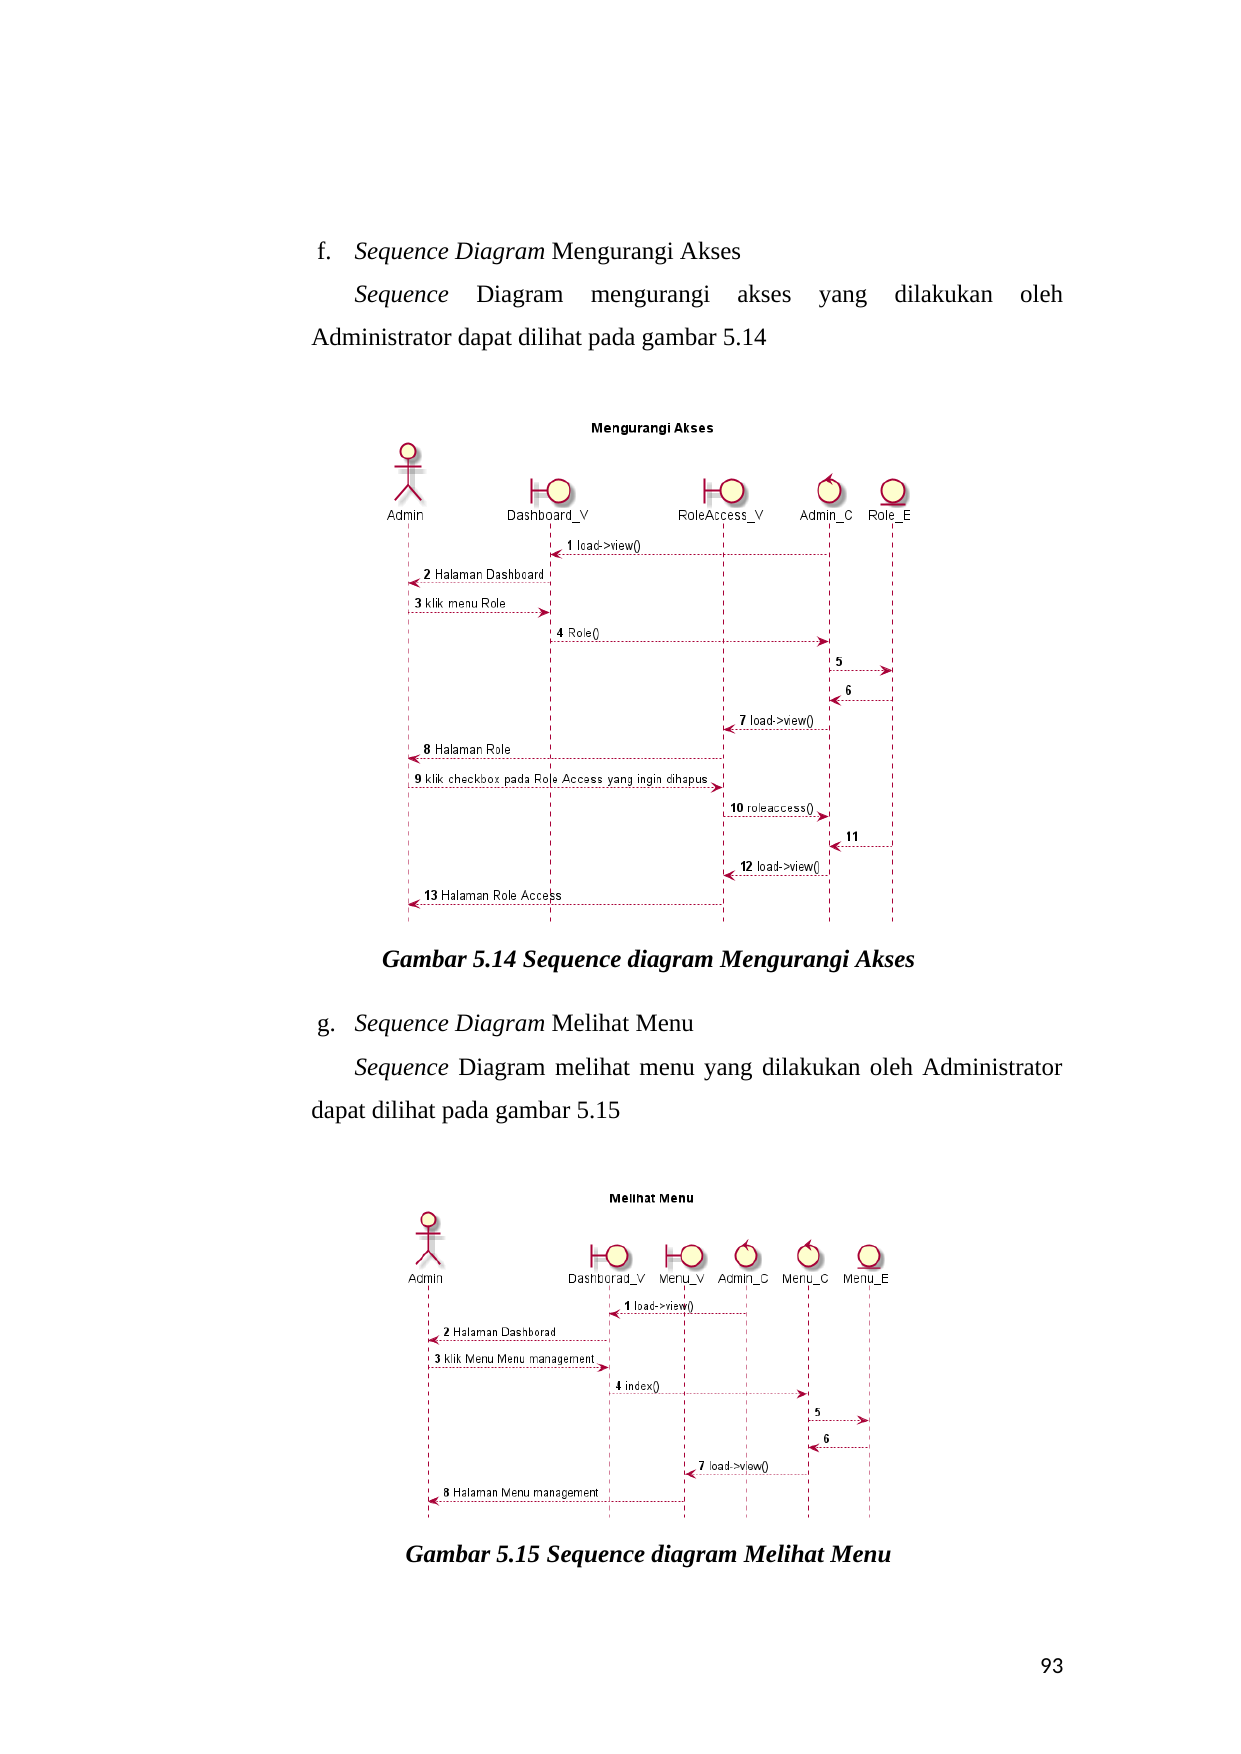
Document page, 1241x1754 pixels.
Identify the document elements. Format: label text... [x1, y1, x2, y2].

list Sequence Diagram melihat menu yang dilakukan oleh Administrator dapat dilihat pada gambar 5.15 [311, 1052, 1063, 1123]
text Gambar 5.15 Sequence diagram Melihat Menu [236, 1539, 1063, 1568]
list Sequence Diagram Mengurangi Akses [317, 236, 1063, 265]
list Sequence Diagram Melihat Menu [317, 1008, 1063, 1037]
picture [401, 1181, 898, 1526]
picture [379, 408, 921, 931]
list Sequence Diagram mengurangi akses yang dilakukan oleh Administrator dapat dilihat pada gambar 5.14 [311, 279, 1063, 351]
text Gambar 5.14 Sequence diagram Mengurangi Akses [236, 944, 1063, 973]
